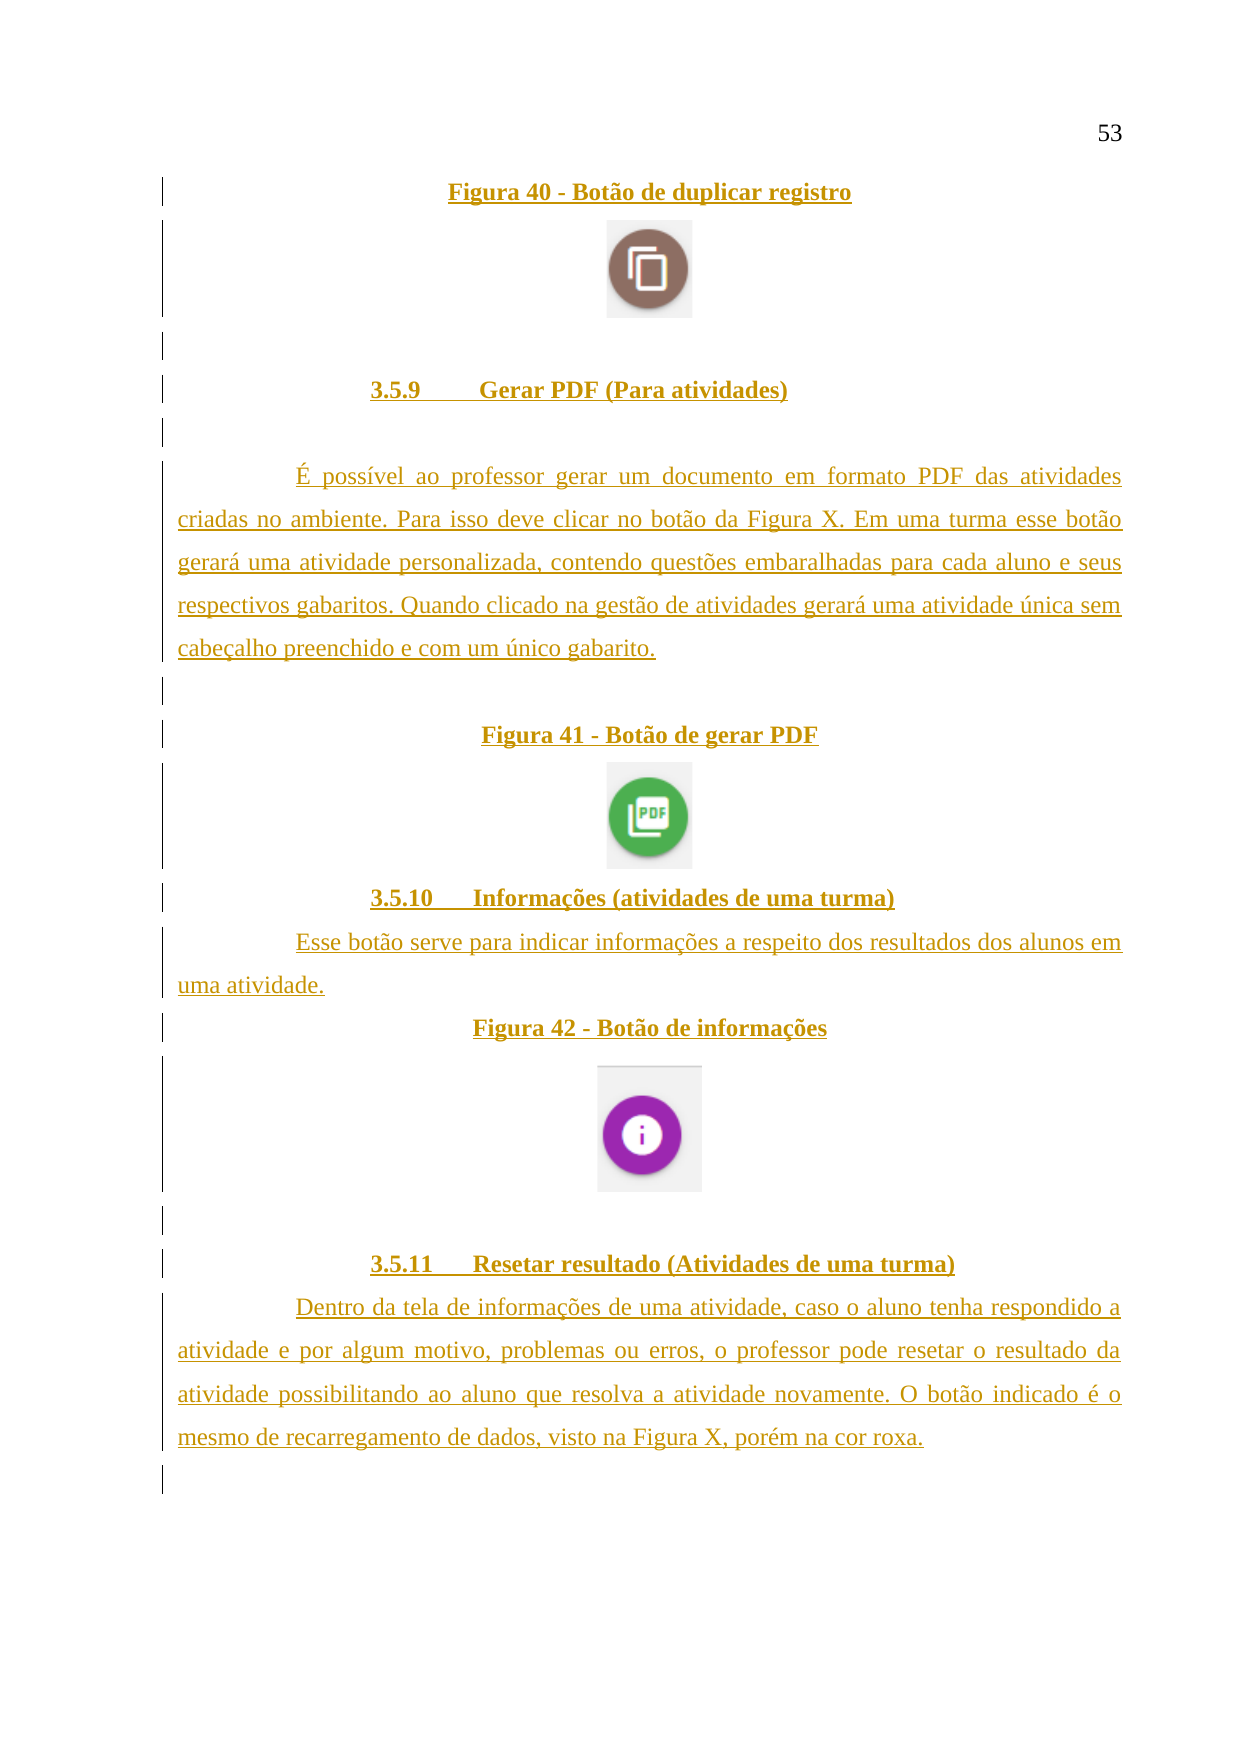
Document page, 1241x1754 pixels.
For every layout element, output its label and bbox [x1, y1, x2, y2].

picture [597, 1056, 702, 1192]
picture [606, 220, 693, 318]
picture [606, 762, 693, 869]
